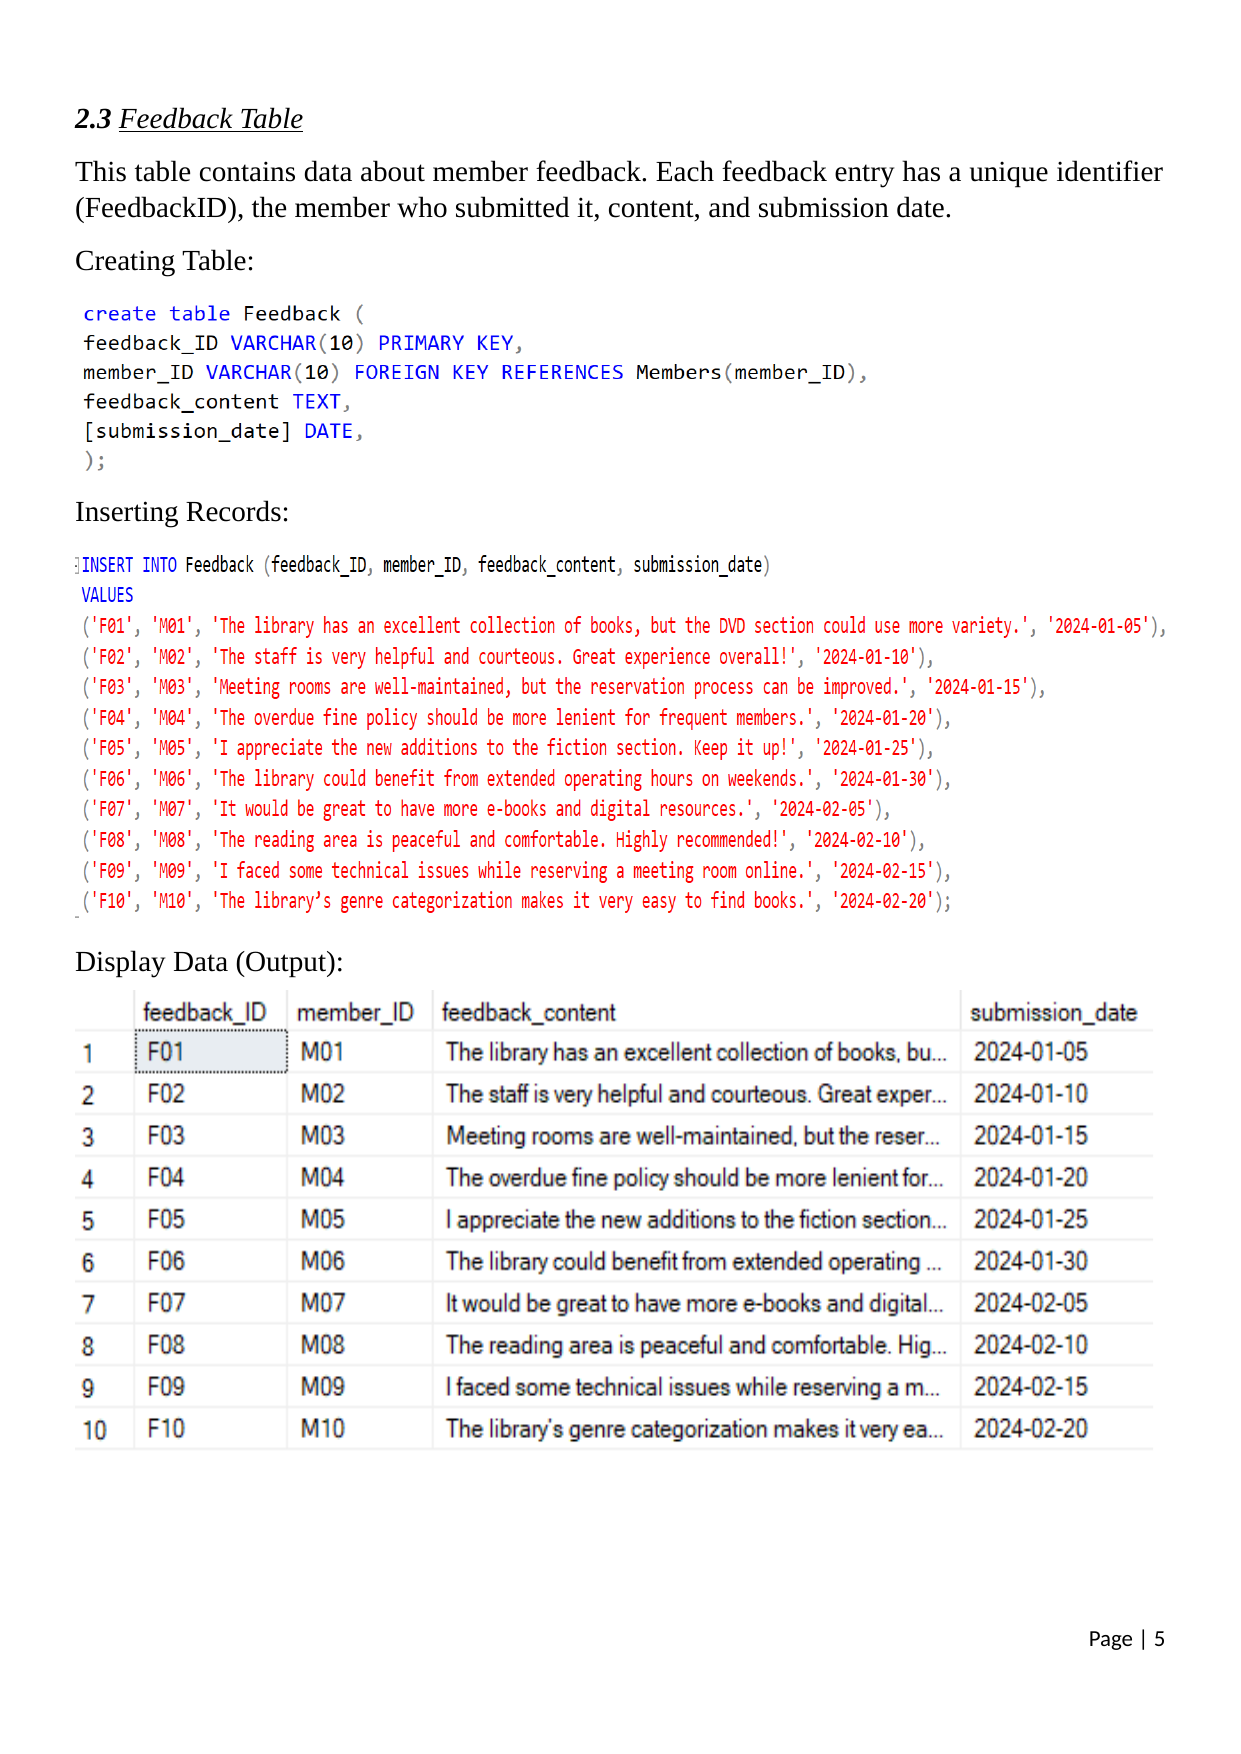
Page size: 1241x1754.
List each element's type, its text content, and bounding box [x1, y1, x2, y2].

text 2.3 Feedback Table [75, 102, 1165, 135]
picture [75, 547, 1166, 926]
text This table contains data about member feedback. Each feedback entry has a unique identifier (FeedbackID), the member who submitted it, content, and submission date. [75, 154, 1165, 224]
text Creating Table: [75, 243, 1165, 277]
text Inserting Records: [75, 494, 1165, 528]
text Display Data (Output): [75, 944, 1165, 1008]
picture [75, 1008, 1154, 1463]
picture [75, 296, 876, 476]
